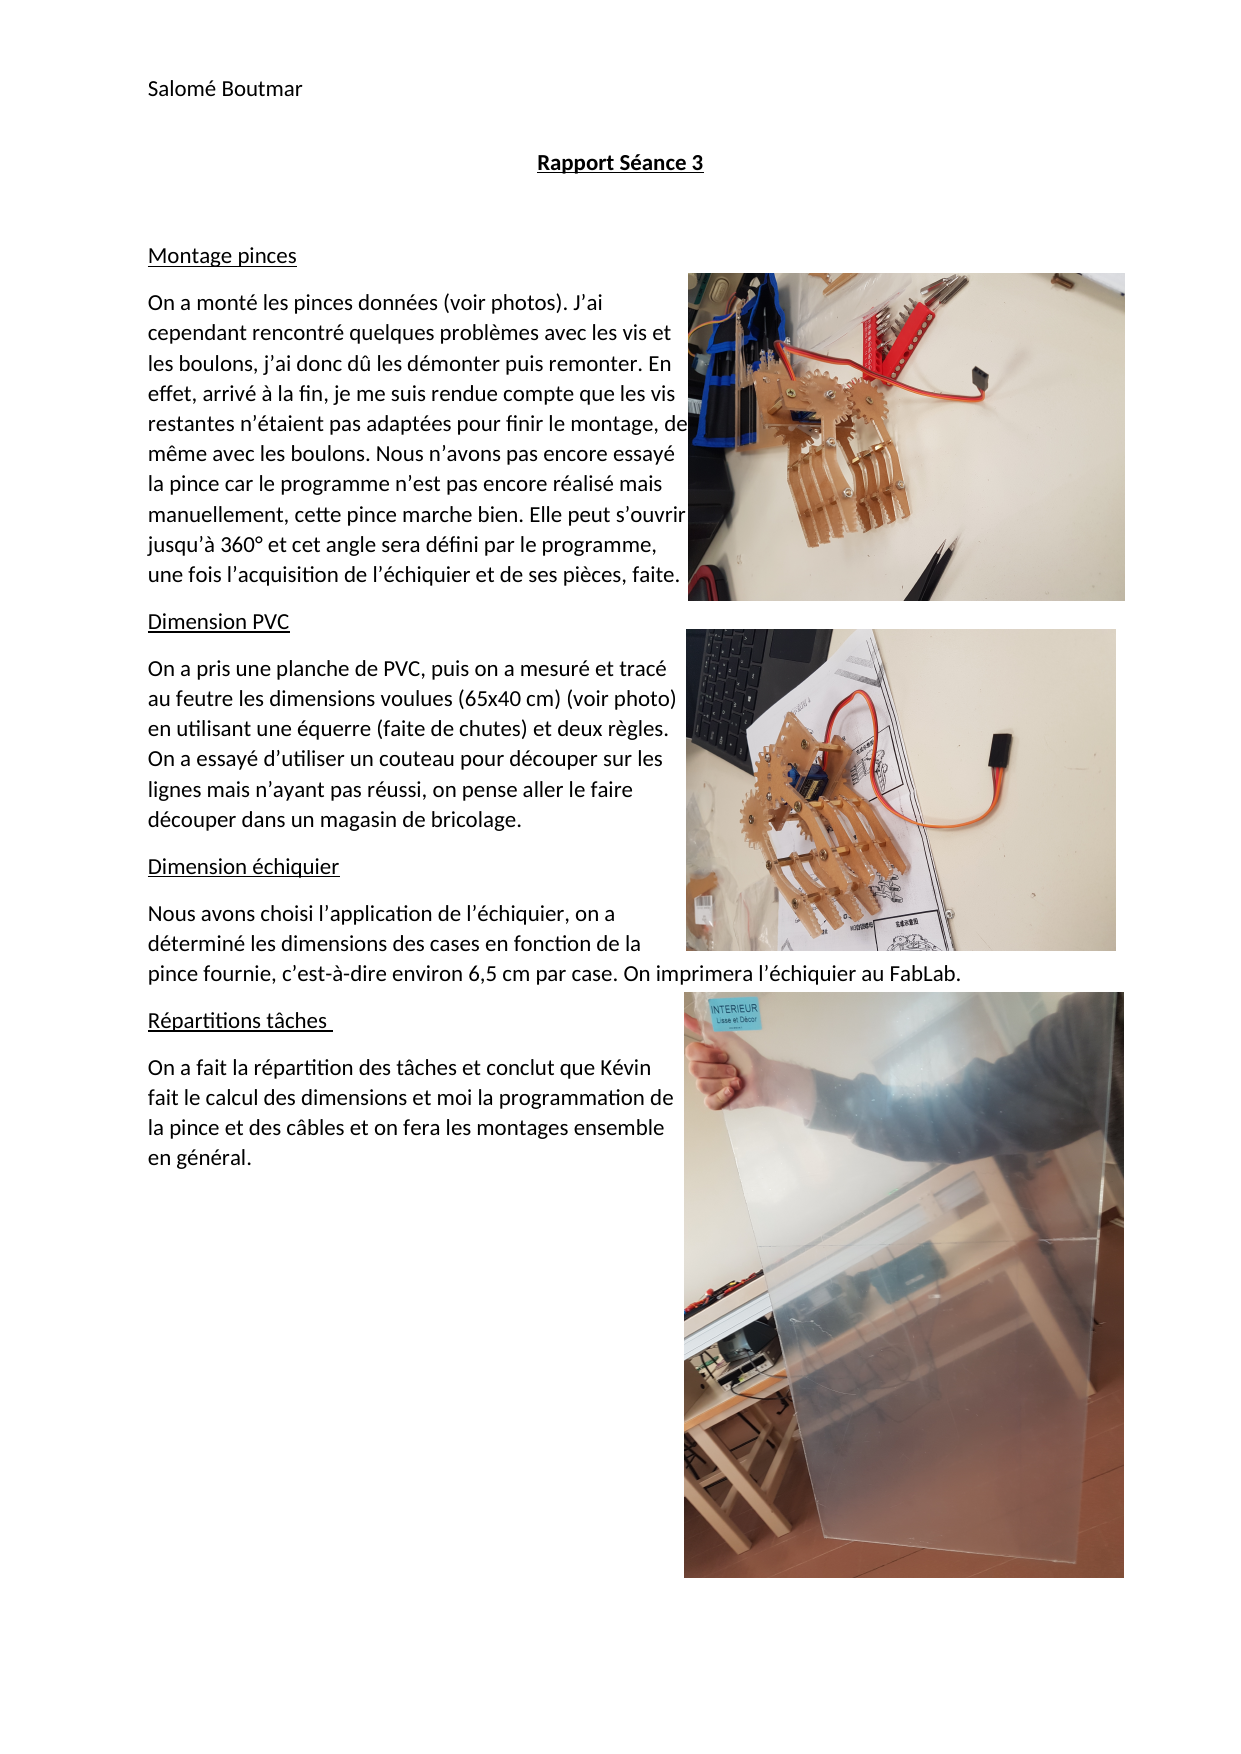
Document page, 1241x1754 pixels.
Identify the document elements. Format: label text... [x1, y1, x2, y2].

text Rapport Séance 3 [148, 148, 1093, 176]
picture [684, 992, 1124, 1578]
text On a pris une planche de PVC, puis on a mesuré et tracé au feutre les dimensions voulues (65x40 cm) (voir photo) en utilisant une équerre (faite de chutes) et deux règles. On a essayé d’utiliser un couteau pour découper sur les lignes mais n’ayant pas réussi, on pense aller le faire découper dans un magasin de bricolage. [148, 654, 686, 833]
text Montage pinces [148, 241, 1093, 269]
text Nous avons choisi l’application de l’échiquier, on a déterminé les dimensions des cases en fonction de la pince fournie, c’est-à-dire environ 6,5 cm par case. On imprimera l’échiquier au FabLab. [148, 899, 1093, 987]
picture [686, 629, 1116, 951]
text Dimension PVC [148, 607, 1093, 635]
text Dimension échiquier [148, 852, 686, 880]
text Répartitions tâches [148, 1006, 684, 1034]
text On a fait la répartition des tâches et conclut que Kévin fait le calcul des dimensions et moi la programmation de la pince et des câbles et on fera les montages ensemble en général. [148, 1053, 684, 1171]
picture [688, 273, 1125, 601]
text On a monté les pinces données (voir photos). J’ai cependant rencontré quelques problèmes avec les vis et les boulons, j’ai donc dû les démonter puis remonter. En effet, arrivé à la fin, je me suis rendue compte que les vis restantes n’étaient pas adaptées pour finir le montage, de même avec les boulons. Nous n’avons pas encore essayé la pince car le programme n’est pas encore réalisé mais manuellement, cette pince marche bien. Elle peut s’ouvrir jusqu’à 360° et cet angle sera défini par le programme, une fois l’acquisition de l’échiquier et de ses pièces, faite. [148, 288, 688, 588]
